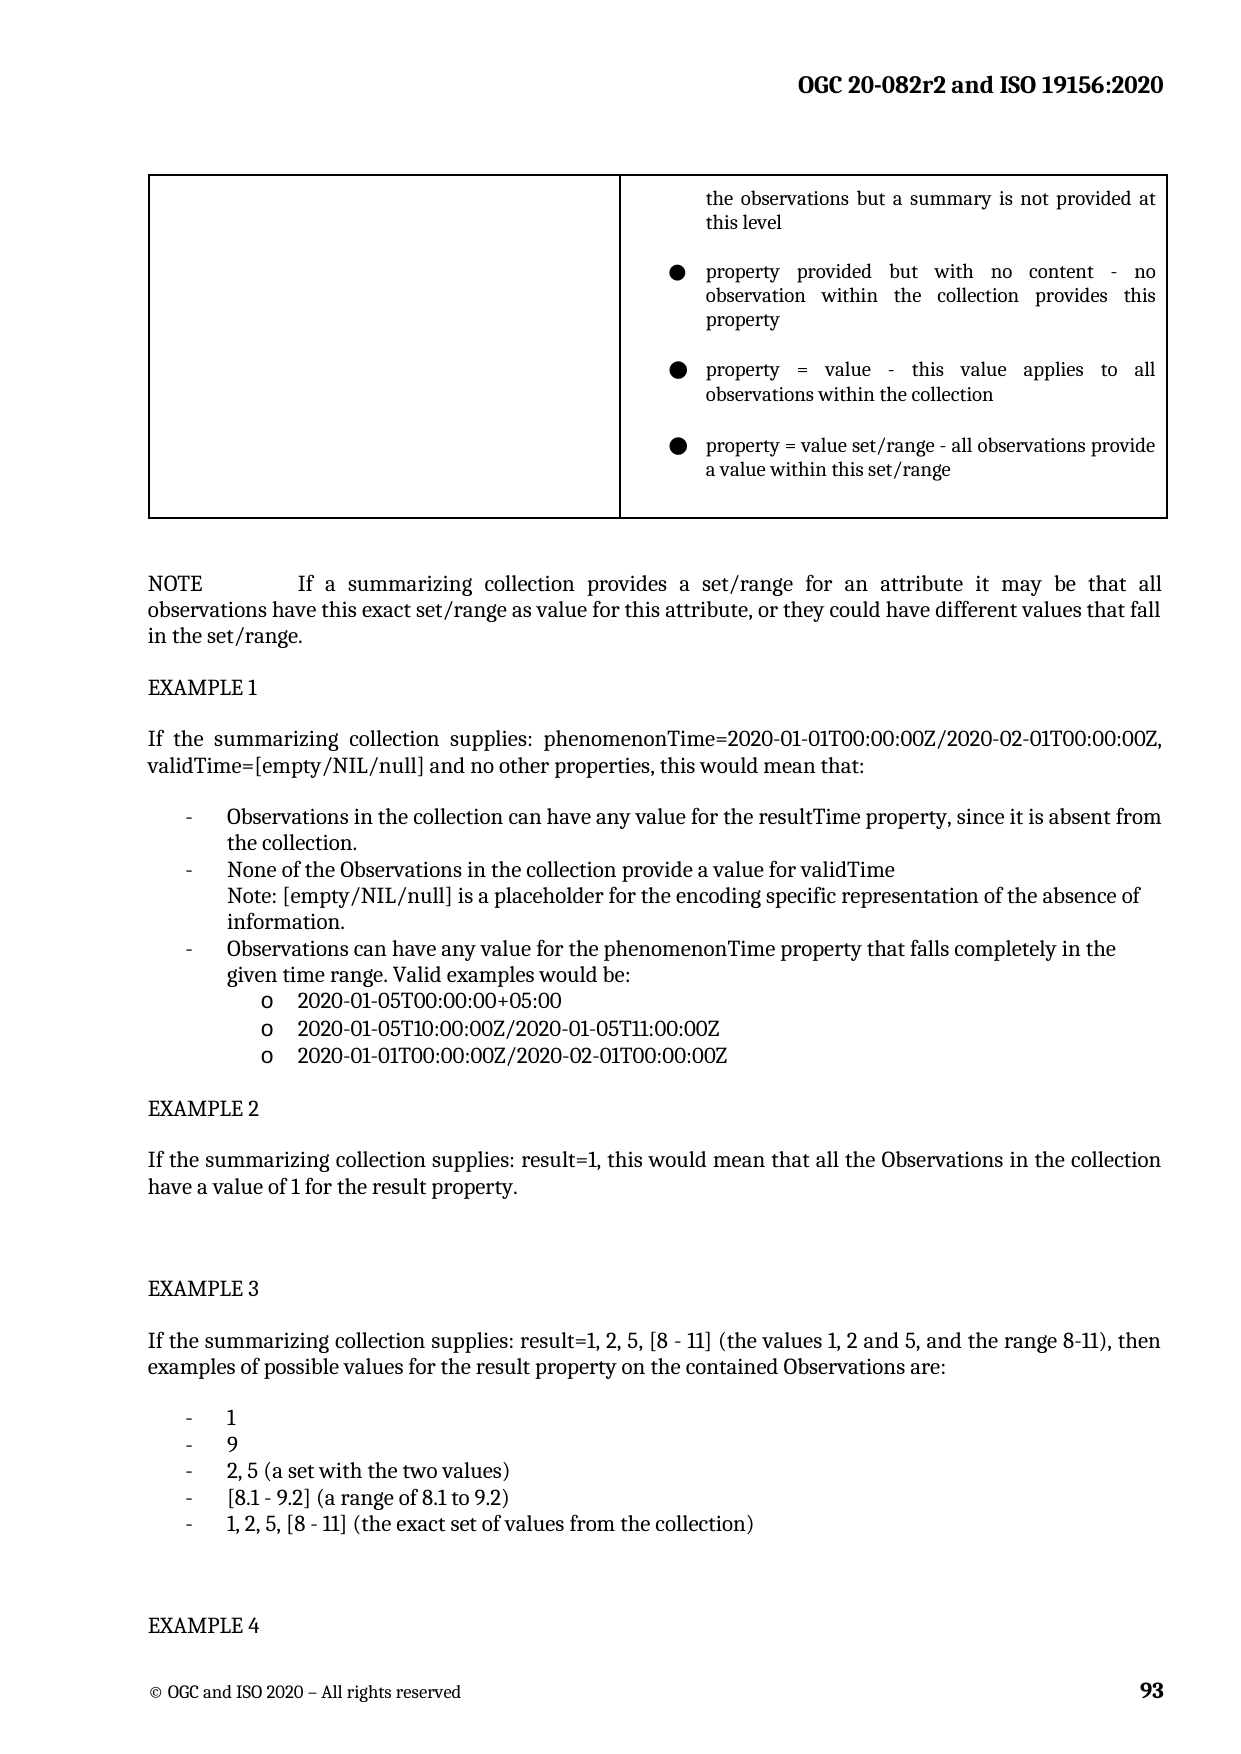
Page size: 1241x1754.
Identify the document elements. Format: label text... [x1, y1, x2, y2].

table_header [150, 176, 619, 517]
text If the summarizing collection supplies: phenomenonTime=2020-01-01T00:00:00Z/2020-02-01T00:00:00Z, validTime=[empty/NIL/null] and no other properties, this would mean that: [148, 726, 1163, 779]
list 9 [185, 1432, 1163, 1458]
list 2020-01-05T10:00:00Z/2020-01-05T11:00:00Z [260, 1016, 1163, 1043]
list Observations can have any value for the phenomenonTime property that falls completely in the given time range. Valid examples would be: [185, 936, 1163, 988]
list 1, 2, 5, [8 - 11] (the exact set of values from the collection) [185, 1511, 1163, 1537]
text EXAMPLE 1 [148, 675, 1163, 701]
list None of the Observations in the collection provide a value for validTime Note: [empty/NIL/null] is a placeholder for the encoding specific representation of the absence of information. [185, 856, 1163, 936]
list Observations in the collection can have any value for the resultTime property, since it is absent from the collection. [185, 804, 1163, 856]
list 2020-01-01T00:00:00Z/2020-02-01T00:00:00Z [260, 1043, 1163, 1071]
list [8.1 - 9.2] (a range of 8.1 to 9.2) [185, 1484, 1163, 1511]
list 2020-01-05T00:00:00+05:00 [260, 988, 1163, 1016]
text If the summarizing collection supplies: result=1, 2, 5, [8 - 11] (the values 1, 2 and 5, and the range 8-11), then examples of possible values for the result property on the contained Observations are: [148, 1327, 1163, 1380]
text NOTE If a summarizing collection provides a set/range for an attribute it may be that all observations have this exact set/range as value for this attribute, or they could have different values that fall in the set/range. [148, 571, 1163, 650]
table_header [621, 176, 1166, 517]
list 1 [185, 1405, 1163, 1432]
text EXAMPLE 3 [148, 1276, 1163, 1302]
list 2, 5 (a set with the two values) [185, 1458, 1163, 1484]
text EXAMPLE 2 [148, 1096, 1163, 1122]
text EXAMPLE 4 [148, 1613, 1163, 1640]
text If the summarizing collection supplies: result=1, this would mean that all the Observations in the collection have a value of 1 for the result property. [148, 1147, 1163, 1200]
